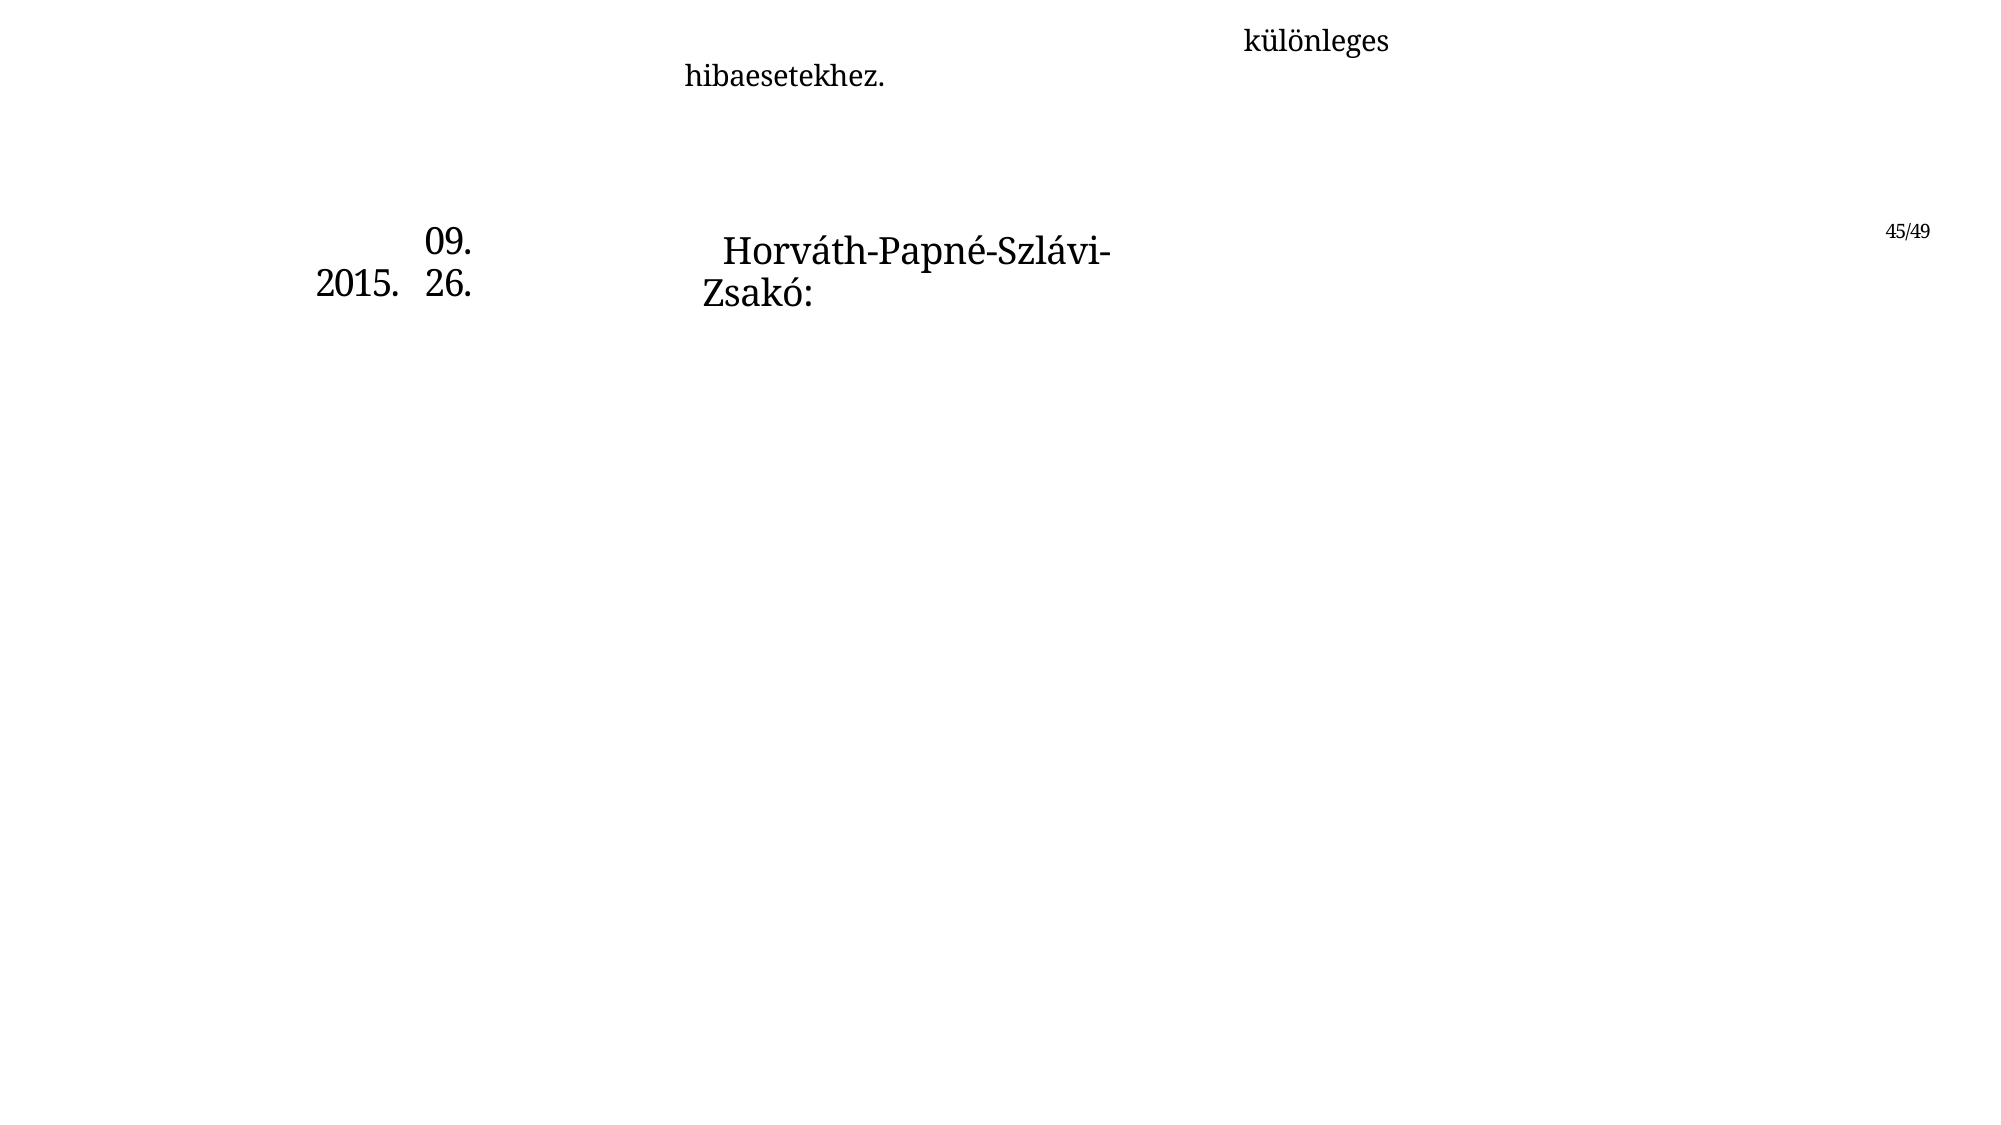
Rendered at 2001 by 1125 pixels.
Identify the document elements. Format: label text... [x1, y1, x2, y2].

text 2015. [315, 220, 414, 305]
text 09. 26. [424, 220, 521, 305]
text Horváth-Papné-Szlávi-Zsakó: [702, 230, 1154, 315]
text különleges hibaesetekhez. [684, 23, 1576, 93]
text 45/49 [1885, 220, 1935, 243]
